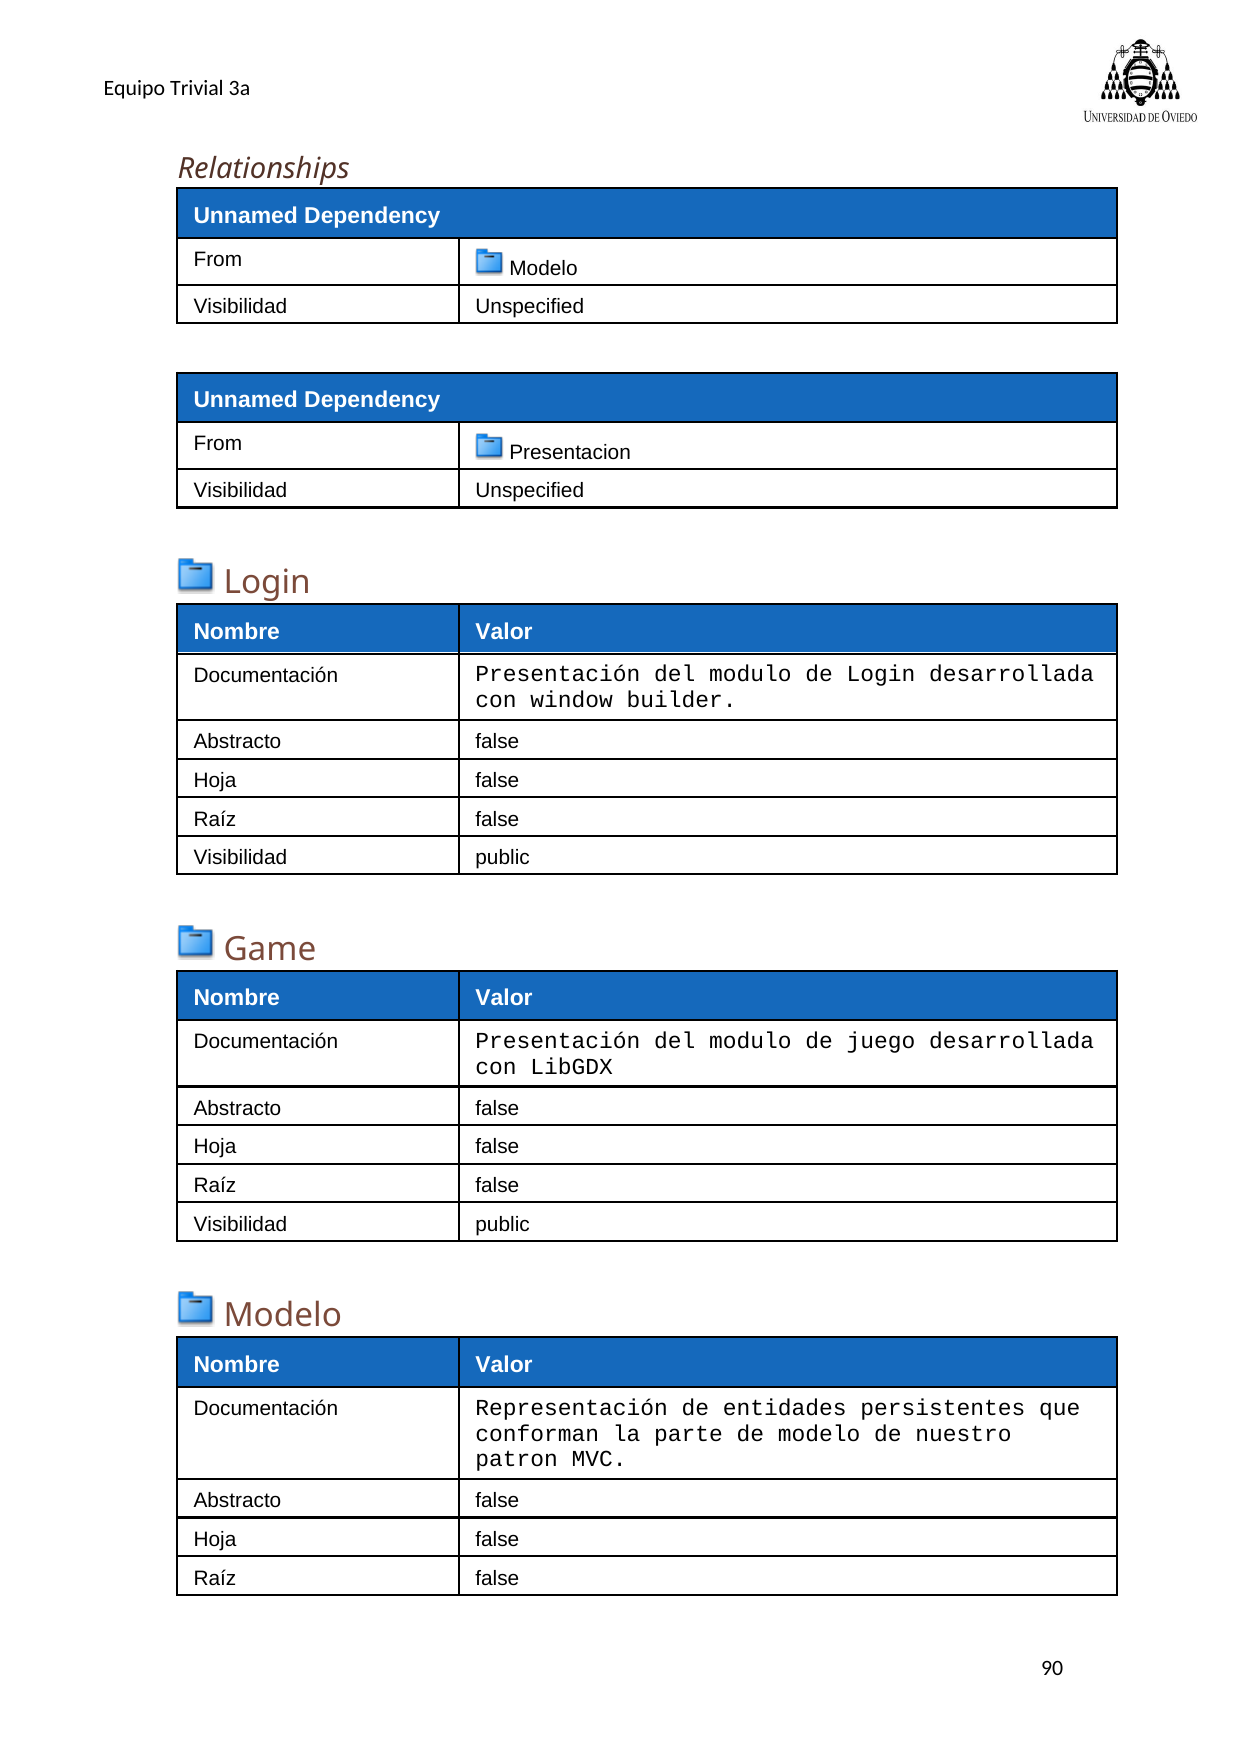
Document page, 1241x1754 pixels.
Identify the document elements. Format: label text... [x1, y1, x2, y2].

picture [1077, 35, 1198, 123]
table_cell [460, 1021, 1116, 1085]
picture [475, 247, 504, 276]
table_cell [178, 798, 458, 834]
subtitle Game [177, 922, 1063, 970]
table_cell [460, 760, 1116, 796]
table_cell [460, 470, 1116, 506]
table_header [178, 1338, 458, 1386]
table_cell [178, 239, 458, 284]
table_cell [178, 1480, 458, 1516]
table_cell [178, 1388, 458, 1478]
subtitle Login [177, 556, 1063, 603]
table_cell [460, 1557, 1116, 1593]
picture [177, 1288, 215, 1327]
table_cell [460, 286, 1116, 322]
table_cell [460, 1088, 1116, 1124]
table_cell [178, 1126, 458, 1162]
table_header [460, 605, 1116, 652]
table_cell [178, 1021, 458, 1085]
picture [177, 922, 215, 960]
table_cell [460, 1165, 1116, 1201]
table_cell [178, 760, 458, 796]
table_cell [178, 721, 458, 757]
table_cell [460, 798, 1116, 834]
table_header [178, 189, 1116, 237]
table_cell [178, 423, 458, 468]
subtitle Relationships [177, 148, 1063, 187]
picture [177, 555, 215, 594]
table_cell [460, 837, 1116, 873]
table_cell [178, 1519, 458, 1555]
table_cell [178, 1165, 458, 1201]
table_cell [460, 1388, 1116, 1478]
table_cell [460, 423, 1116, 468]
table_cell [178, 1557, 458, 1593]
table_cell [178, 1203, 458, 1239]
subtitle Modelo [177, 1289, 1063, 1336]
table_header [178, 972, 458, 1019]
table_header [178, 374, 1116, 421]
picture [475, 431, 504, 460]
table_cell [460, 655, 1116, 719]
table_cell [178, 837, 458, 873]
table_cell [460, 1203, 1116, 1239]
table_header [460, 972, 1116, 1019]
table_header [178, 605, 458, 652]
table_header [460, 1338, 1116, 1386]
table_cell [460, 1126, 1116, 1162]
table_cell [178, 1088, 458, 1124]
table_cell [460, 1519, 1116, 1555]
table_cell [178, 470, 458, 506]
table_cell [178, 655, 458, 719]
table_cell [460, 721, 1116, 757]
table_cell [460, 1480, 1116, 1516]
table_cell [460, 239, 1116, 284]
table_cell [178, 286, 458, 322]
